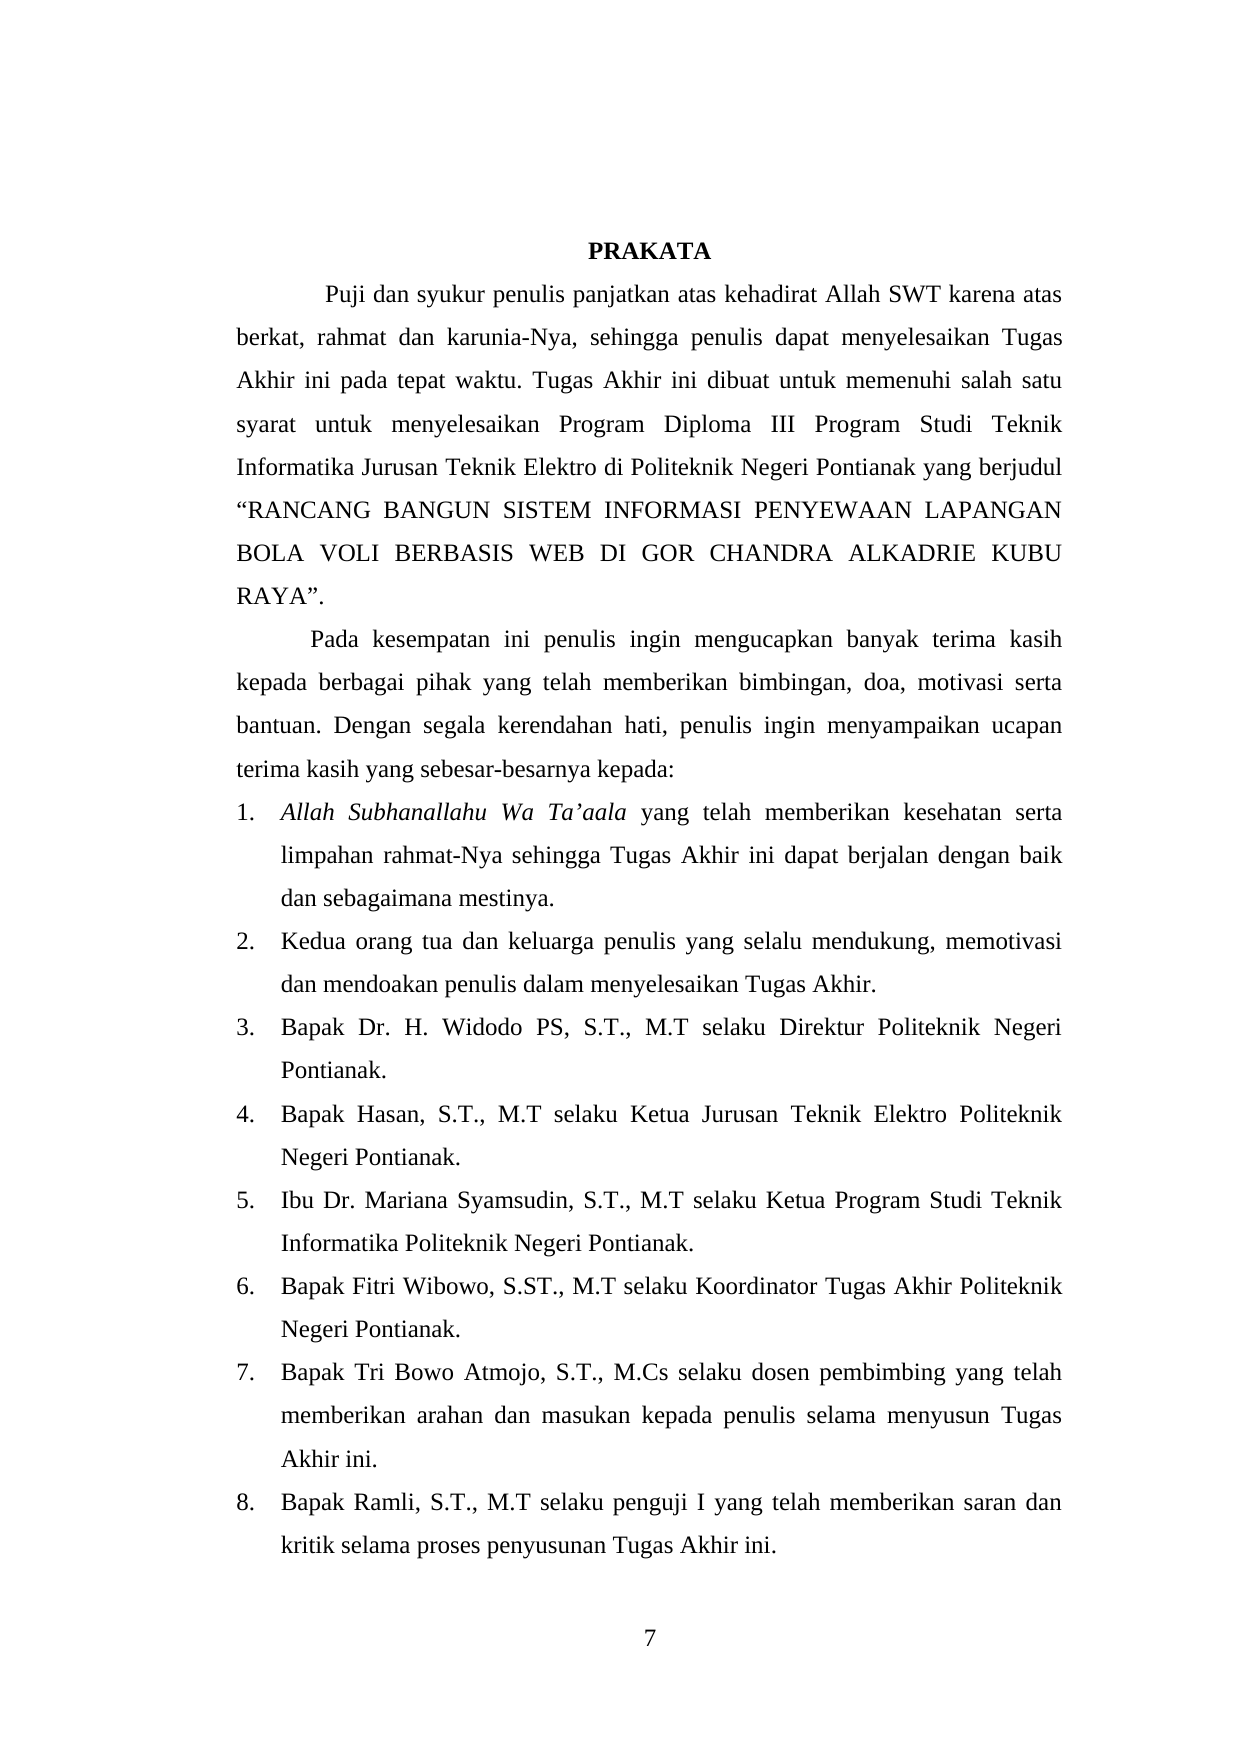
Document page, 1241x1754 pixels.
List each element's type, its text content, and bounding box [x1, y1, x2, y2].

subtitle PRAKATA [236, 236, 1063, 265]
list Ibu Dr. Mariana Syamsudin, S.T., M.T selaku Ketua Program Studi Teknik Informatika Politeknik Negeri Pontianak. [236, 1185, 1063, 1257]
list Bapak Dr. H. Widodo PS, S.T., M.T selaku Direktur Politeknik Negeri Pontianak. [236, 1012, 1063, 1084]
list Allah Subhanallahu Wa Ta’aala yang telah memberikan kesehatan serta limpahan rahmat-Nya sehingga Tugas Akhir ini dapat berjalan dengan baik dan sebagaimana mestinya. [236, 797, 1063, 912]
list Bapak Ramli, S.T., M.T selaku penguji I yang telah memberikan saran dan kritik selama proses penyusunan Tugas Akhir ini. [236, 1487, 1063, 1559]
text Puji dan syukur penulis panjatkan atas kehadirat Allah SWT karena atas berkat, rahmat dan karunia-Nya, sehingga penulis dapat menyelesaikan Tugas Akhir ini pada tepat waktu. Tugas Akhir ini dibuat untuk memenuhi salah satu syarat untuk menyelesaikan Program Diploma III Program Studi Teknik Informatika Jurusan Teknik Elektro di Politeknik Negeri Pontianak yang berjudul “RANCANG BANGUN SISTEM INFORMASI PENYEWAAN LAPANGAN BOLA VOLI BERBASIS WEB DI GOR CHANDRA ALKADRIE KUBU RAYA”. [236, 279, 1063, 610]
list Bapak Tri Bowo Atmojo, S.T., M.Cs selaku dosen pembimbing yang telah memberikan arahan dan masukan kepada penulis selama menyusun Tugas Akhir ini. [236, 1357, 1063, 1472]
list Kedua orang tua dan keluarga penulis yang selalu mendukung, memotivasi dan mendoakan penulis dalam menyelesaikan Tugas Akhir. [236, 926, 1063, 998]
list Bapak Hasan, S.T., M.T selaku Ketua Jurusan Teknik Elektro Politeknik Negeri Pontianak. [236, 1099, 1063, 1171]
list Bapak Fitri Wibowo, S.ST., M.T selaku Koordinator Tugas Akhir Politeknik Negeri Pontianak. [236, 1271, 1063, 1343]
text Pada kesempatan ini penulis ingin mengucapkan banyak terima kasih kepada berbagai pihak yang telah memberikan bimbingan, doa, motivasi serta bantuan. Dengan segala kerendahan hati, penulis ingin menyampaikan ucapan terima kasih yang sebesar-besarnya kepada: [236, 624, 1063, 782]
